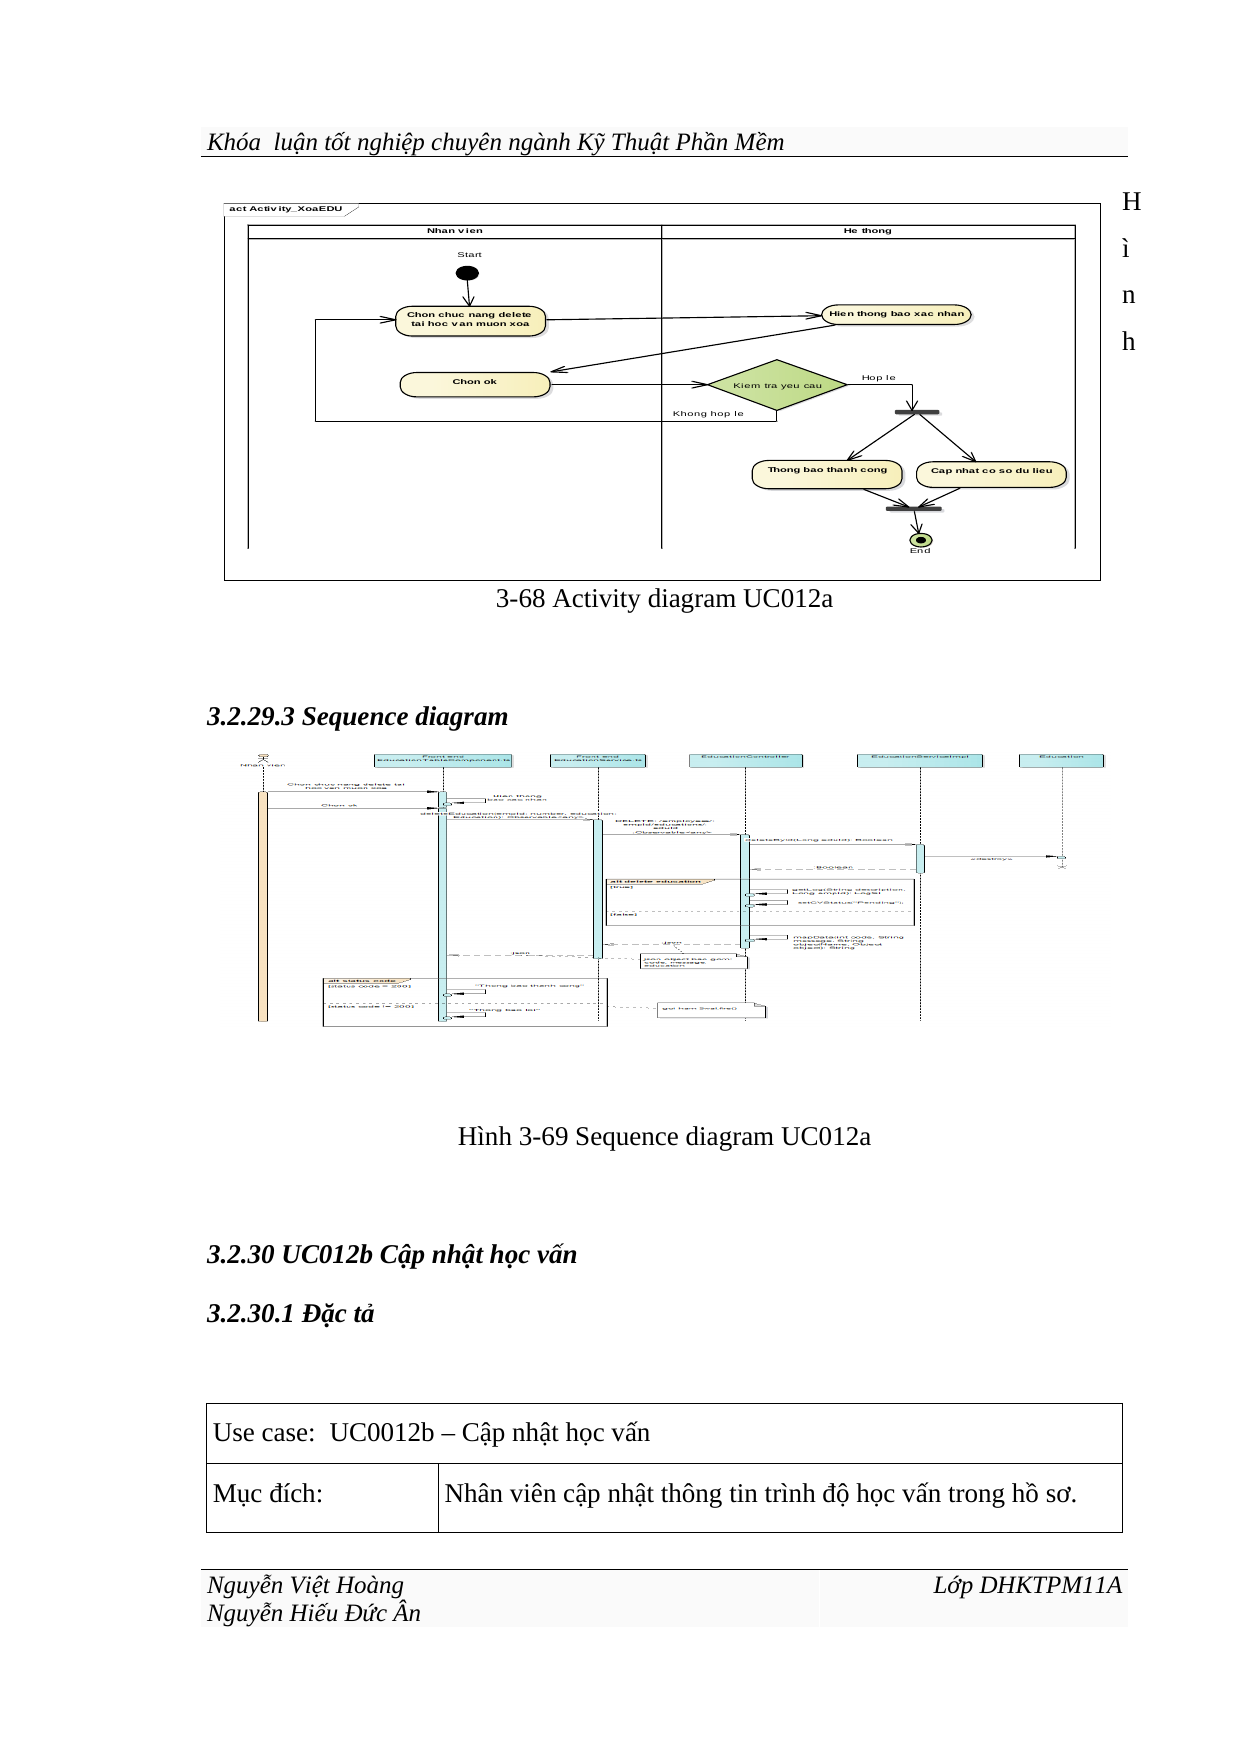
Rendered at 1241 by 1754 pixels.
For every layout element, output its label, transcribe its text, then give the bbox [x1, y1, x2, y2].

subtitle UC012b Cập nhật học vấn [207, 1238, 1122, 1269]
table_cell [439, 1464, 1122, 1532]
subtitle Đặc tả [207, 1297, 1122, 1328]
picture [220, 752, 1111, 1030]
subtitle Sequence diagram [207, 700, 1122, 732]
table_header Use case: UC0012b – Cập nhật học vấn [207, 1404, 1122, 1463]
table_cell Mục đích: [207, 1464, 438, 1532]
